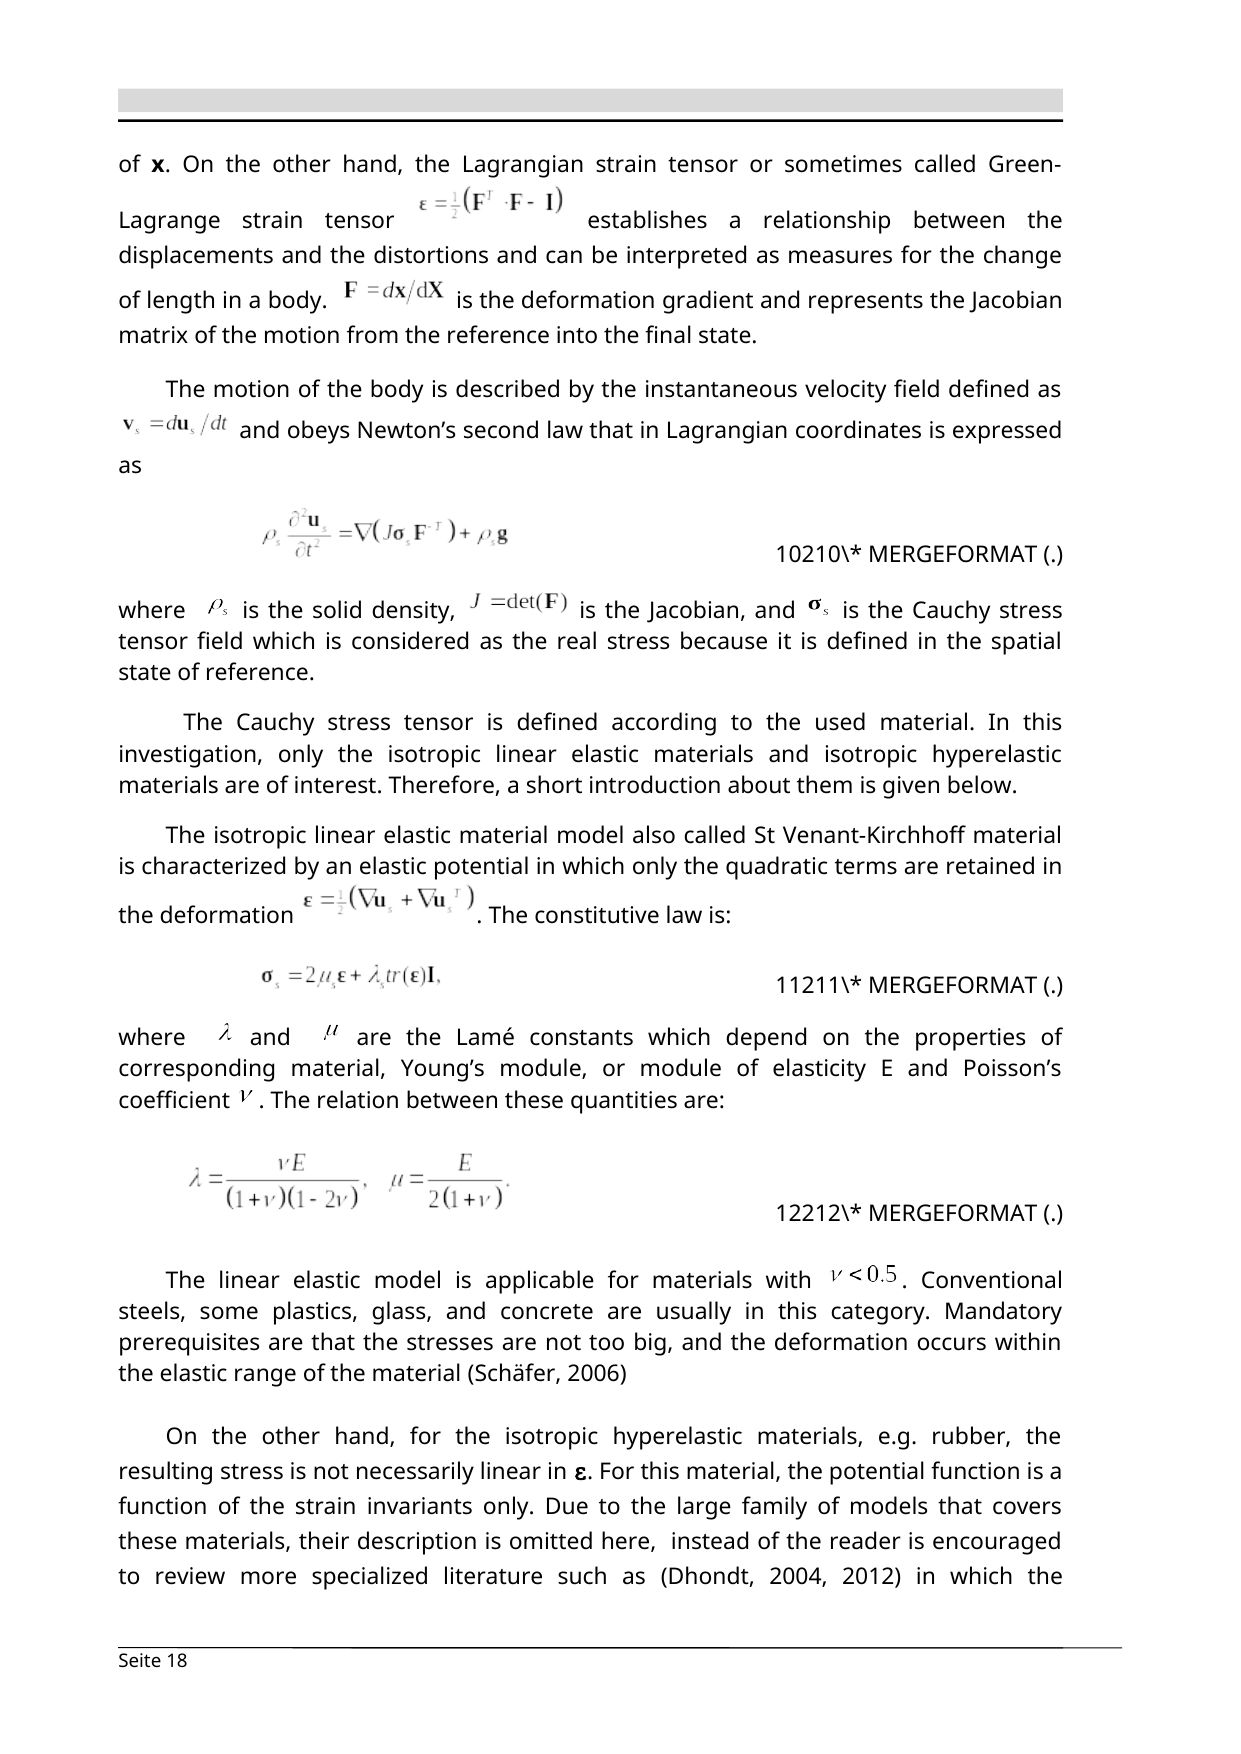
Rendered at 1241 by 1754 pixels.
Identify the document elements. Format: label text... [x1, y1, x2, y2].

text The Cauchy stress tensor is defined according to the used material. In this investigation, only the isotropic linear elastic materials and isotropic hyperelastic materials are of interest. Therefore, a short introduction about them is given below. [118, 706, 1063, 800]
text The isotropic linear elastic material model also called St Venant-Kirchhoff material is characterized by an elastic potential in which only the quadratic terms are retained in the deformation . The constitutive law is: [118, 819, 1063, 930]
text where is the solid density, is the Jacobian, and is the Cauchy stress tensor field which is considered as the real stress because it is defined in the spatial state of reference. [118, 588, 1063, 688]
text The linear elastic model is applicable for materials with . Conventional steels, some plastics, glass, and concrete are usually in this category. Mandatory prerequisites are that the stresses are not too big, and the deformation occurs within the elastic range of the material (Schäfer, 2006) [118, 1259, 1063, 1389]
text where and are the Lamé constants which depend on the properties of corresponding material, Young’s module, or module of elasticity E and Poisson’s coefficient . The relation between these quantities are: [118, 1019, 1063, 1115]
text The motion of the body is described by the instantaneous velocity field defined as and obeys Newton’s second law that in Lagrangian coordinates is expressed as [118, 373, 1063, 480]
